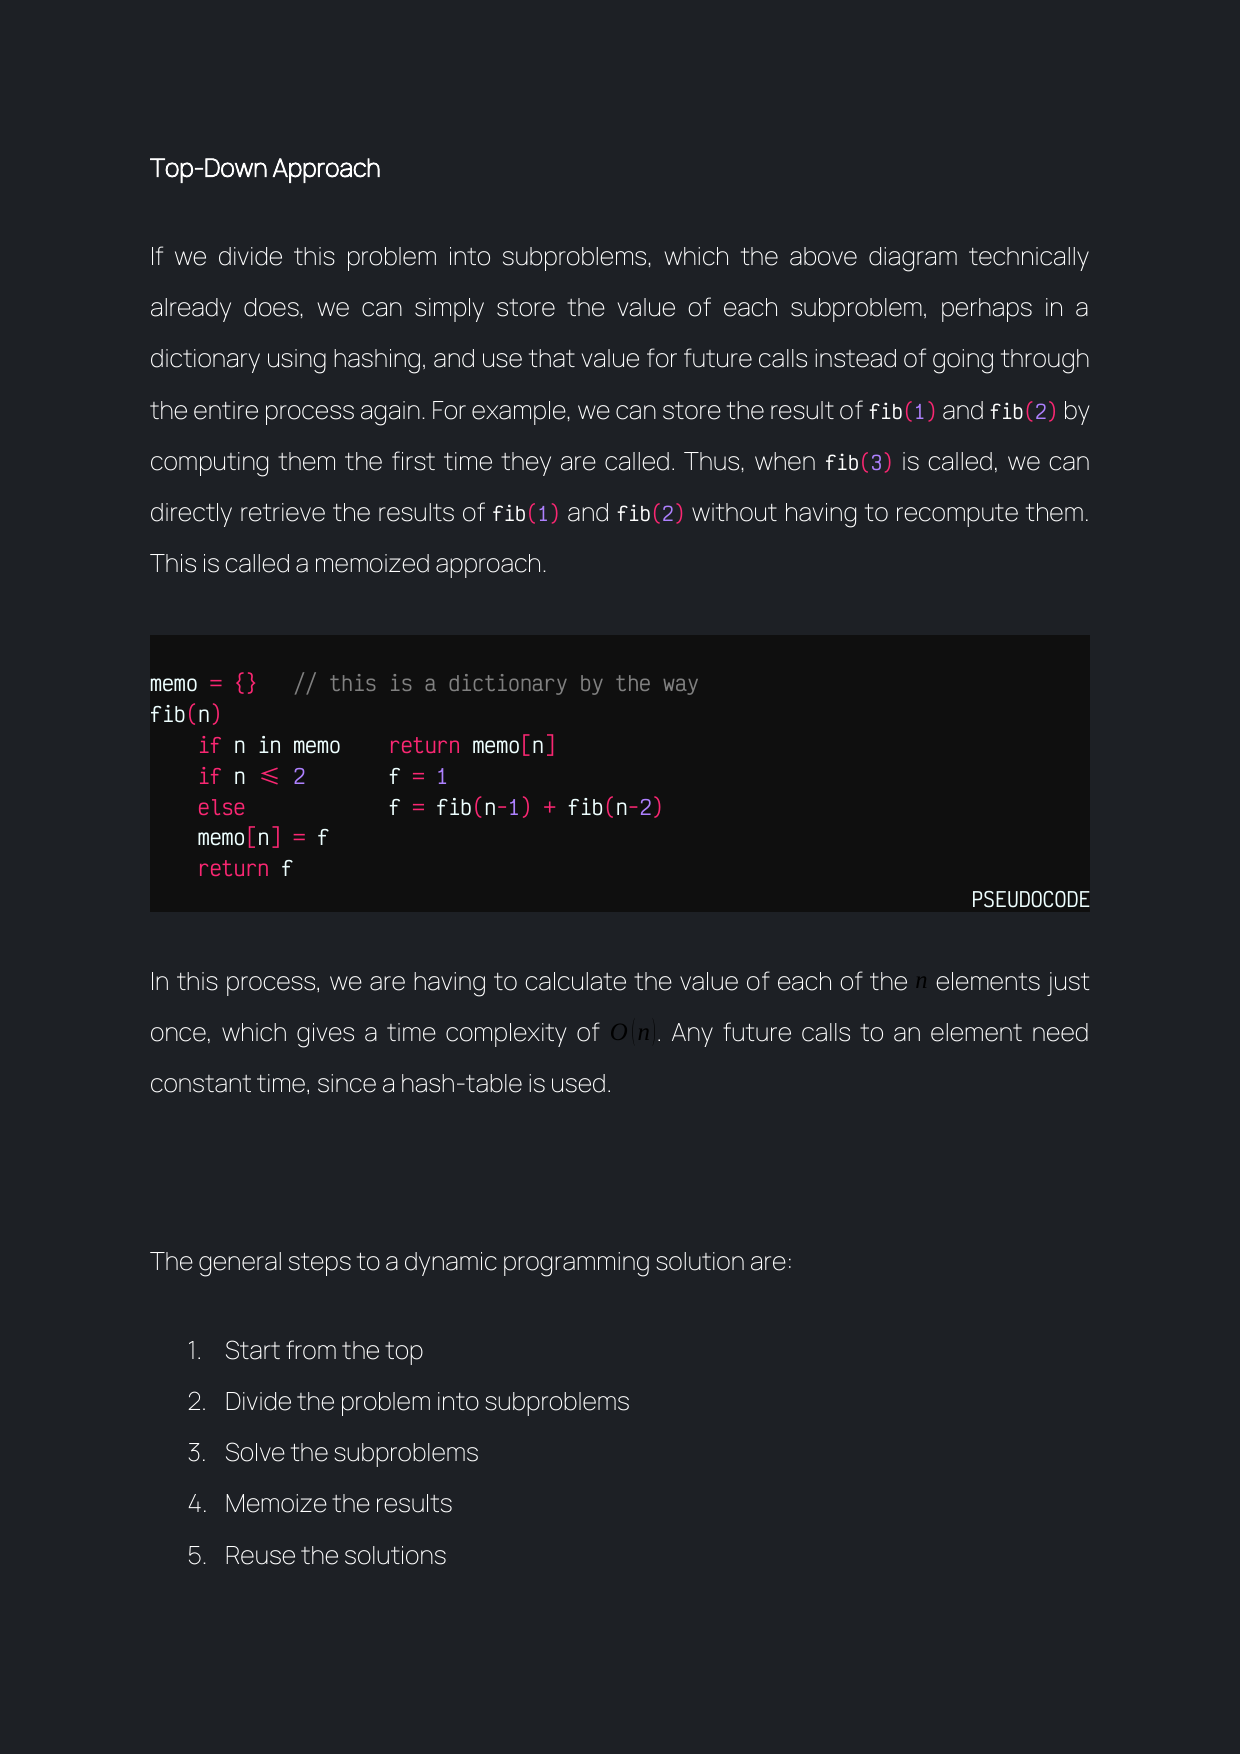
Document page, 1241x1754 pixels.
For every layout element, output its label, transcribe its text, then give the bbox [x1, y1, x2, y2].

text memo = {} // this is a dictionary by the way fib(n) if n in memo return memo[n] if n <= 2 f = 1 else f = fib(n-1) + fib(n-2) memo[n] = f return f [150, 666, 1090, 882]
text In this process, we are having to calculate the value of each of the elements just once, which gives a time complexity of . Any future calls to an element need constant time, since a hash-table is used. [150, 964, 1090, 1100]
list Start from the top [187, 1332, 1090, 1367]
list Divide the problem into subproblems [187, 1384, 1090, 1418]
text PSEUDOCODE [150, 882, 1090, 912]
subtitle Top-Down Approach [150, 150, 1090, 184]
text The general steps to a dynamic programming solution are: [150, 1244, 1090, 1278]
text If we divide this problem into subproblems, which the above diagram technically already does, we can simply store the value of each subproblem, perhaps in a dictionary using hashing, and use that value for future calls instead of going through the entire process again. For example, we can store the result of fib(1) and fib(2) by computing them the first time they are called. Thus, when fib(3) is called, we can directly retrieve the results of fib(1) and fib(2) without having to recompute them. This is called a memoized approach. [150, 239, 1090, 580]
list Reuse the solutions [187, 1537, 1090, 1572]
list Solve the subproblems [187, 1435, 1090, 1469]
list Memoize the results [187, 1486, 1090, 1520]
